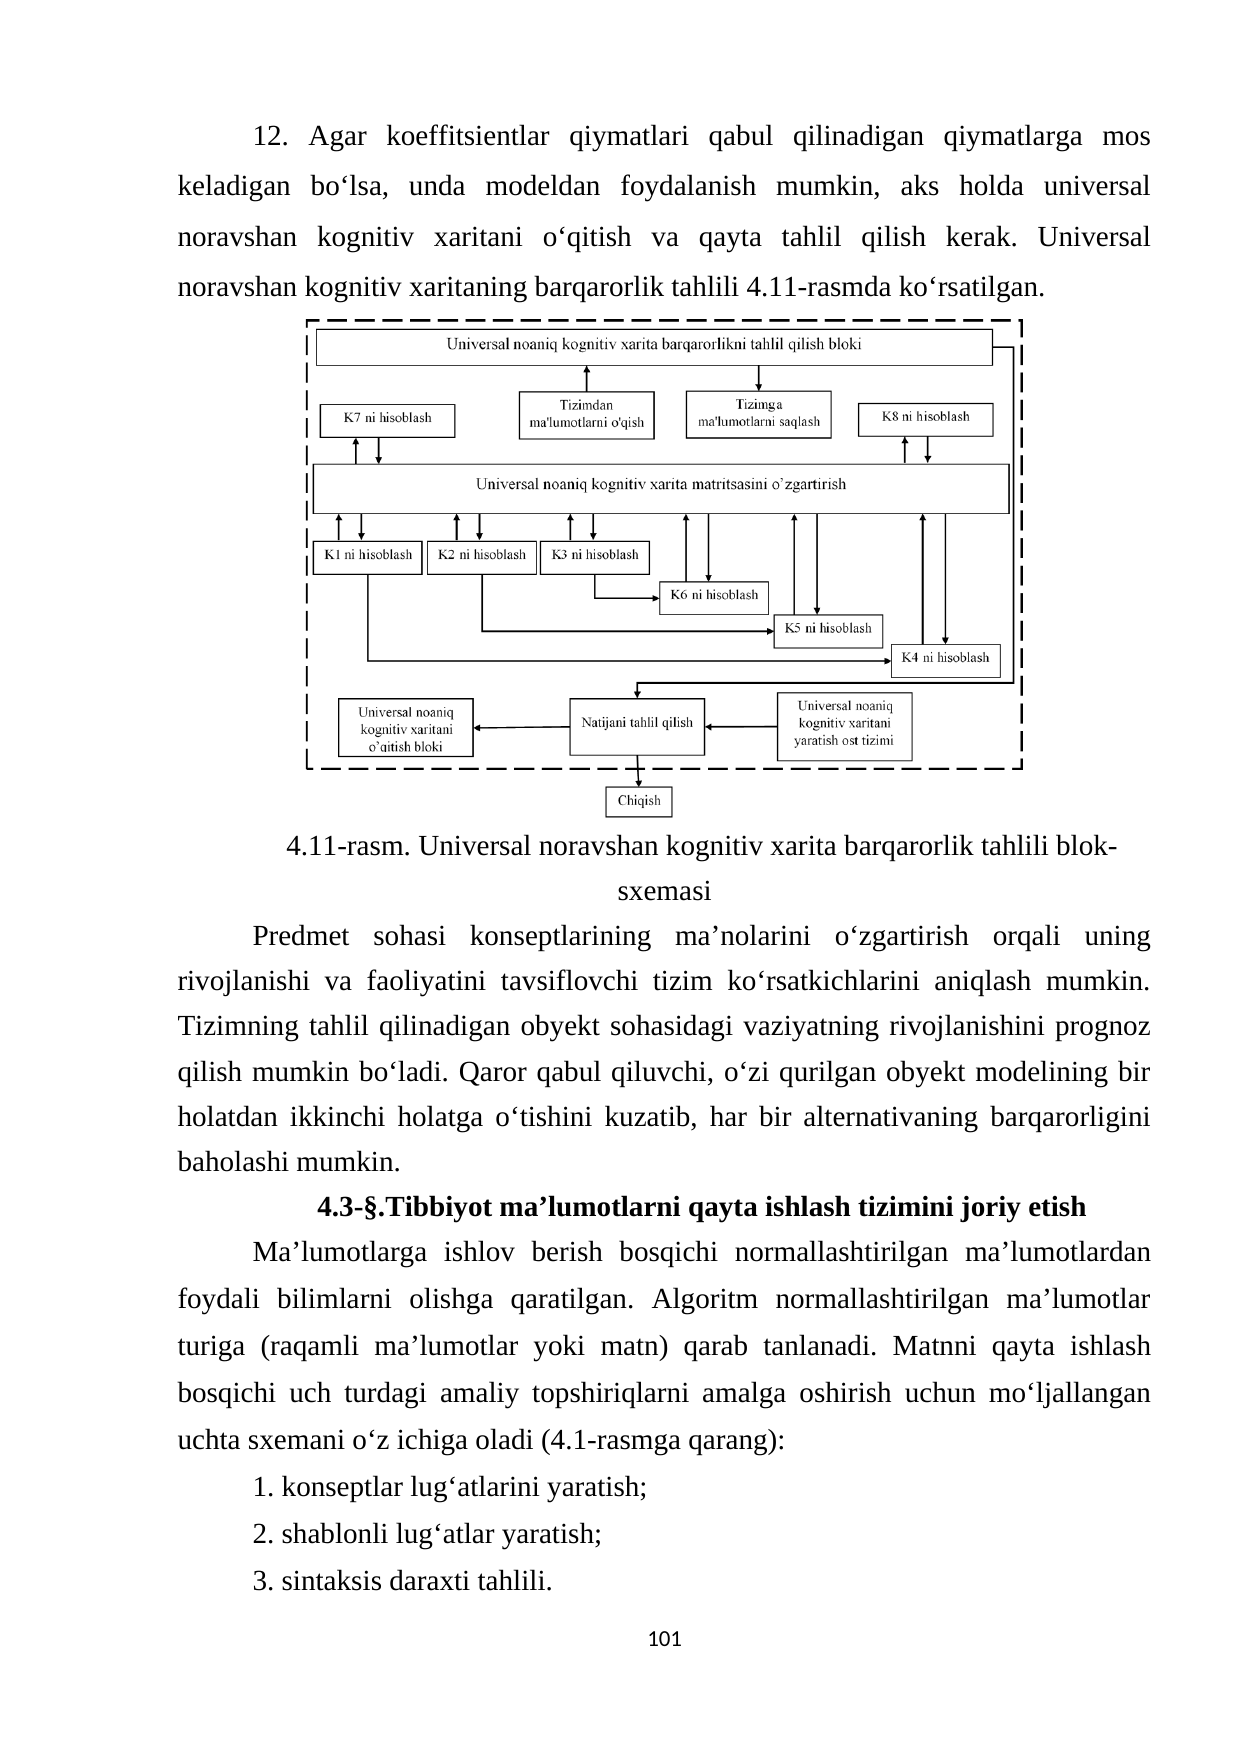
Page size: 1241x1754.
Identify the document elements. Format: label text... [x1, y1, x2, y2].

list 4.11-rasm. Universal noravshan kognitiv xarita barqarorlik tahlili blok-sxemasi [177, 828, 1152, 906]
text 3. sintaksis daraxti tahlili. [177, 1563, 1152, 1596]
text 2. shablonli lug‘atlar yaratish; [177, 1516, 1152, 1549]
text 4.3-§.Tibbiyot maʼlumotlarni qayta ishlash tizimini joriy etish [177, 1189, 1152, 1223]
picture [305, 319, 1024, 818]
list Predmet sohasi konseptlarining maʼnolarini o‘zgartirish orqali uning rivojlanishi va faoliyatini tavsiflovchi tizim ko‘rsatkichlarini aniqlash mumkin. Tizimning tahlil qilinadigan obyekt sohasidagi vaziyatning rivojlanishini prognoz qilish mumkin bo‘ladi. Qaror qabul qiluvchi, o‘zi qurilgan obyekt modelining bir holatdan ikkinchi holatga o‘tishini kuzatib, har bir alternativaning barqarorligini baholashi mumkin. [177, 918, 1152, 1178]
list 12. Agar koeffitsientlar qiymatlari qabul qilinadigan qiymatlarga mos keladigan bo‘lsa, unda modeldan foydalanish mumkin, aks holda universal noravshan kognitiv xaritani o‘qitish va qayta tahlil qilish kerak. Universal noravshan kognitiv xaritaning barqarorlik tahlili 4.11-rasmda ko‘rsatilgan. [177, 118, 1152, 303]
text Ma’lumotlarga ishlov berish bosqichi normallashtirilgan maʼlumotlardan foydali bilimlarni olishga qaratilgan. Algoritm normallashtirilgan maʼlumotlar turiga (raqamli maʼlumotlar yoki matn) qarab tanlanadi. Matnni qayta ishlash bosqichi uch turdagi amaliy topshiriqlarni amalga oshirish uchun mo‘ljallangan uchta sxemani o‘z ichiga oladi (4.1-rasmga qarang): [177, 1234, 1152, 1456]
text 1. konseptlar lug‘atlarini yaratish; [177, 1469, 1152, 1502]
